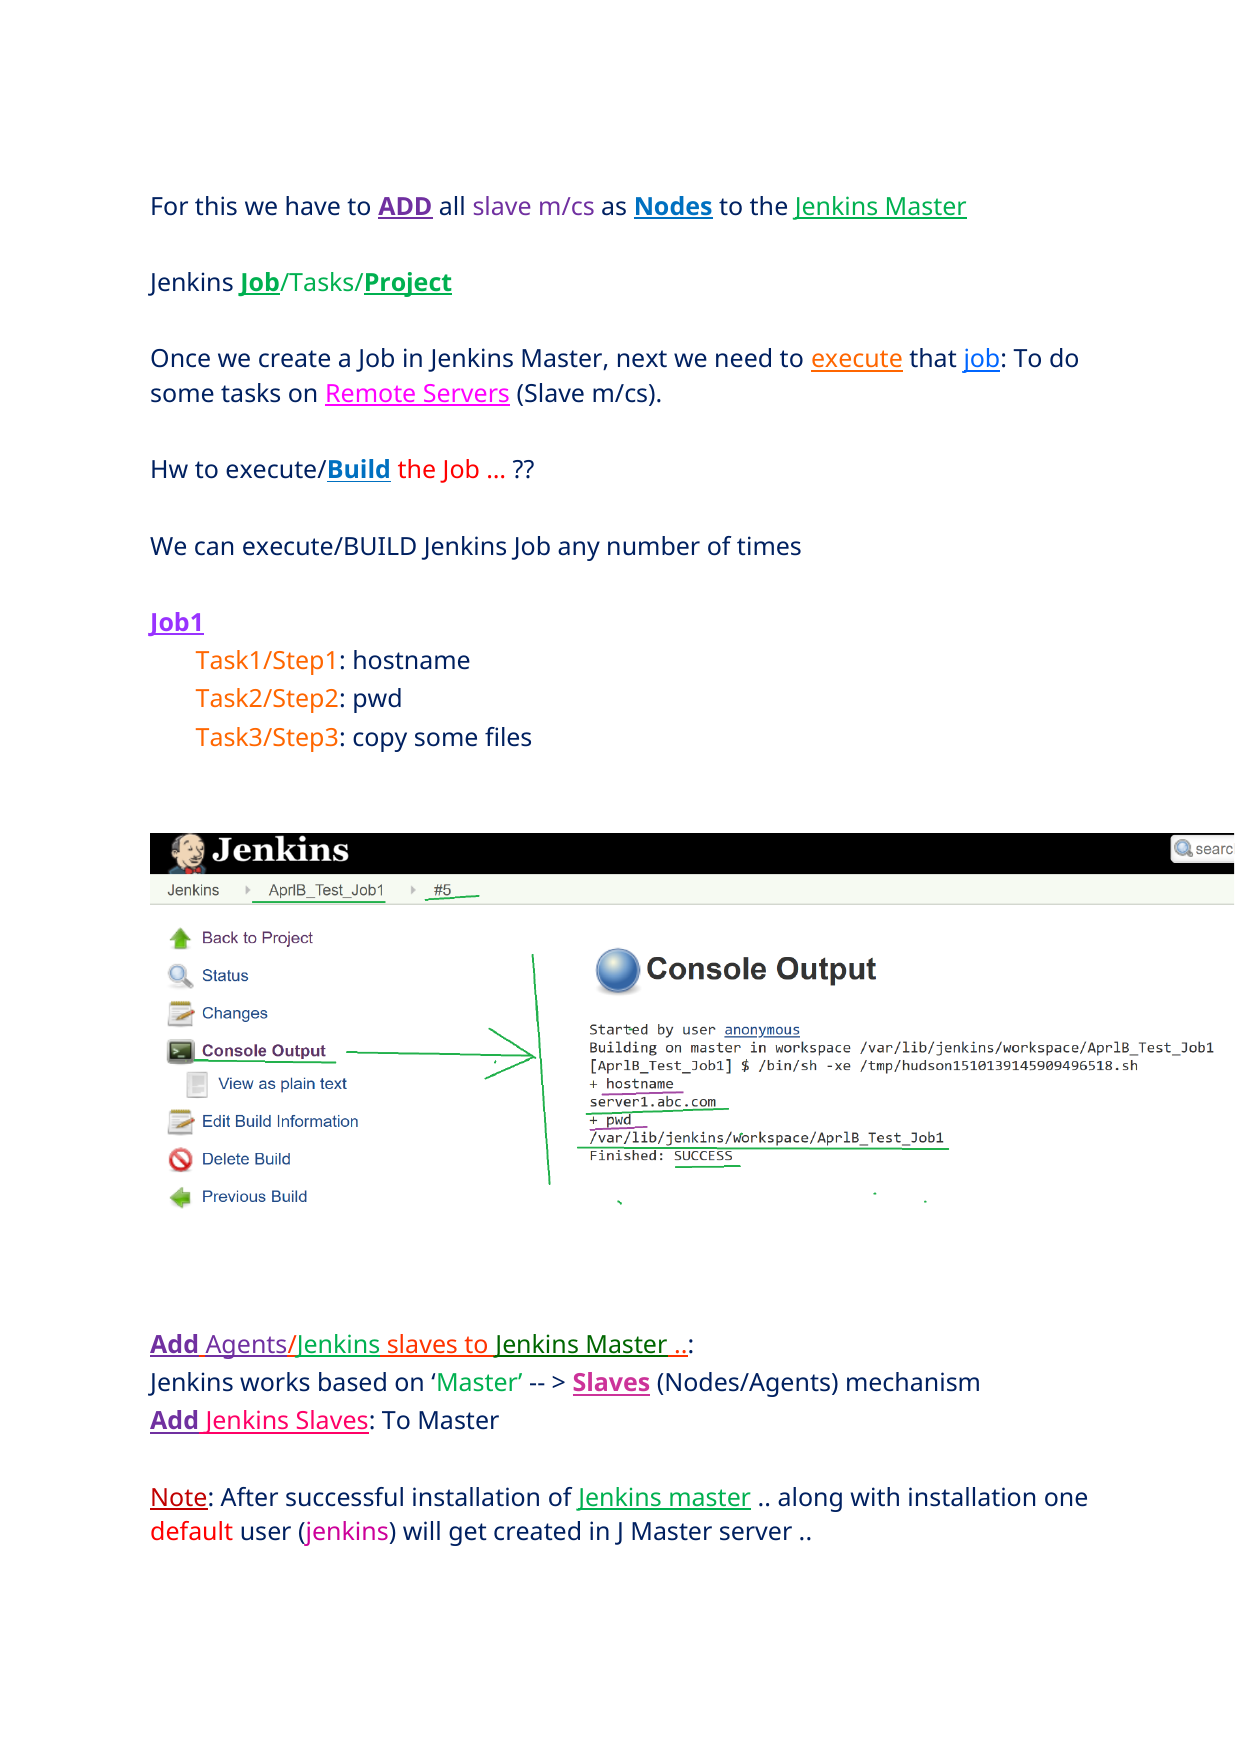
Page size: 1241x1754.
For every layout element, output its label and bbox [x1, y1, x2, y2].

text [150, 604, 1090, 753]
picture [150, 833, 1235, 1246]
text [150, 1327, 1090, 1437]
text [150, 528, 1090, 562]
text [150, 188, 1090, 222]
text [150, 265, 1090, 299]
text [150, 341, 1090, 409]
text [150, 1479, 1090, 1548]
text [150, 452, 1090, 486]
